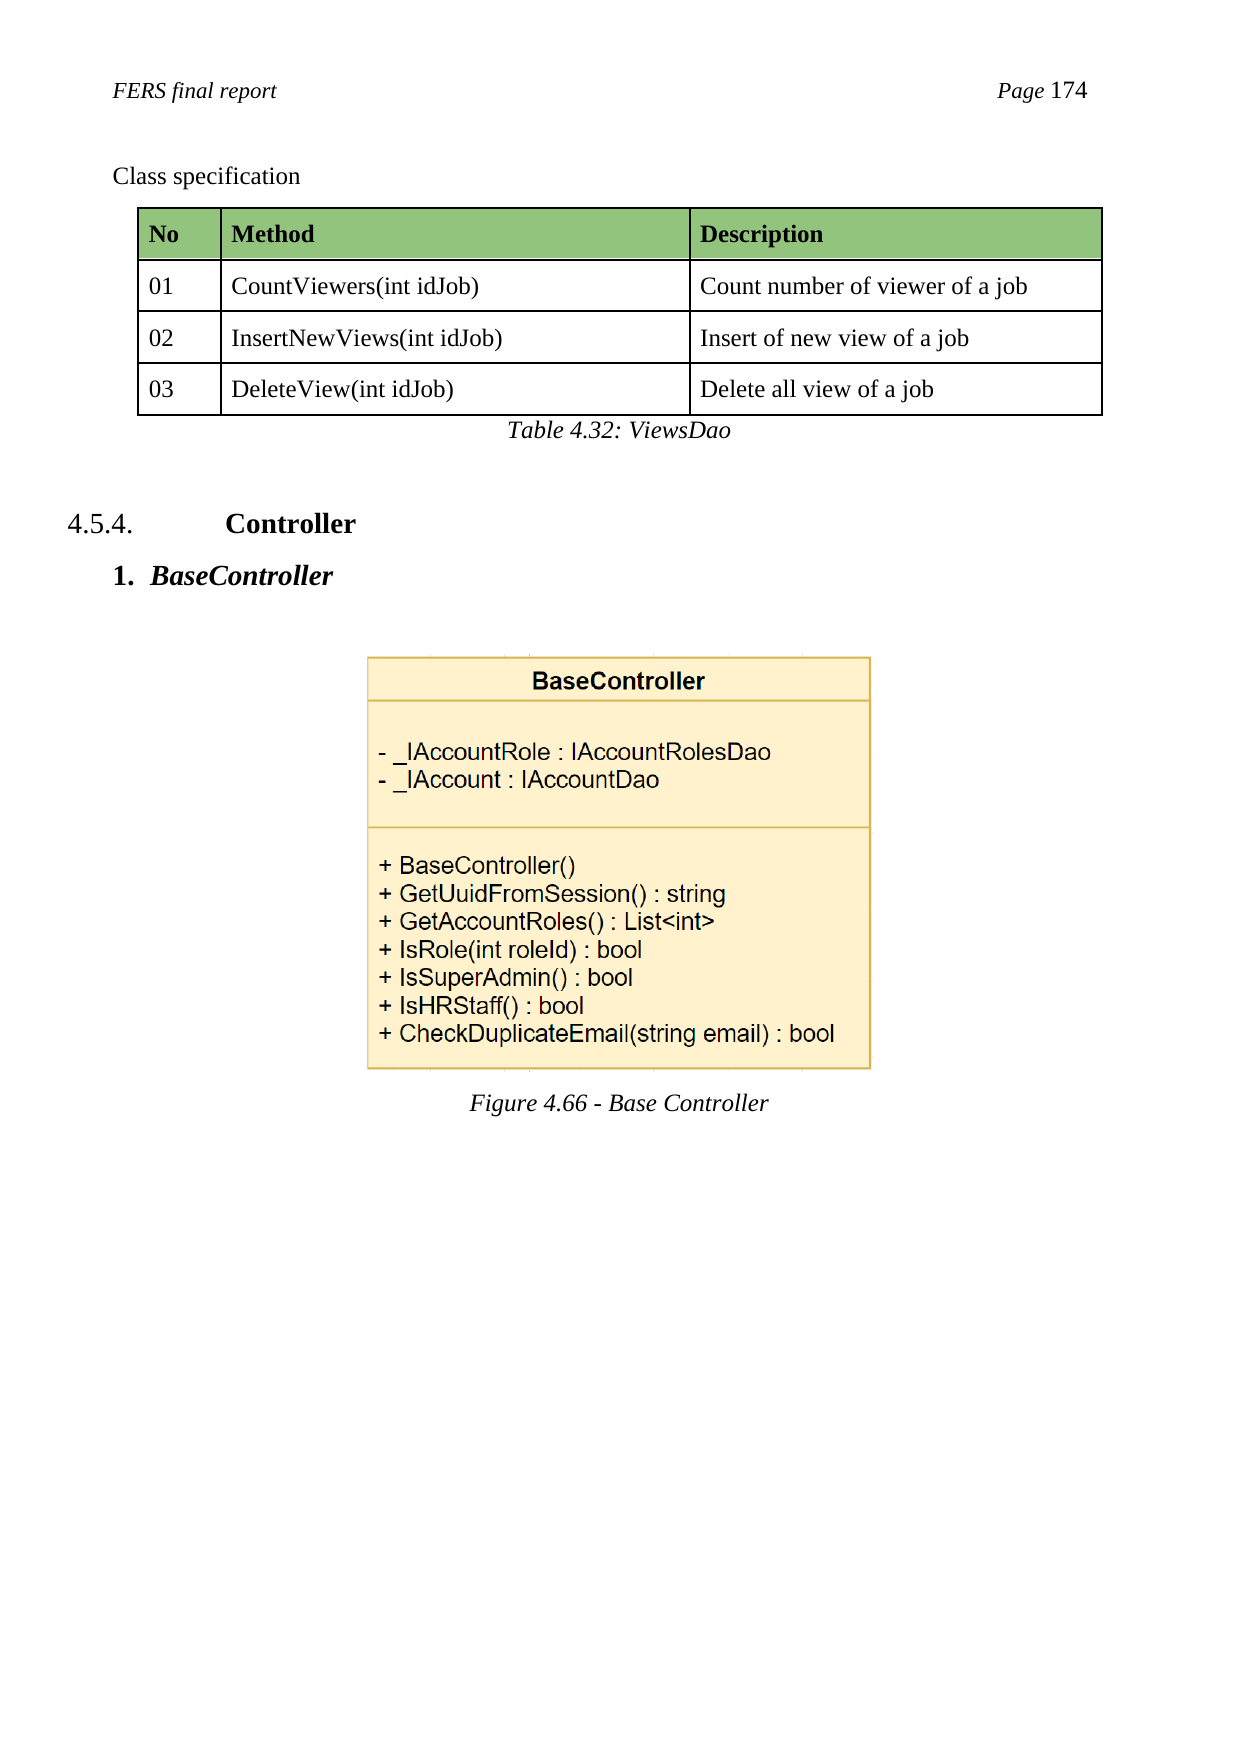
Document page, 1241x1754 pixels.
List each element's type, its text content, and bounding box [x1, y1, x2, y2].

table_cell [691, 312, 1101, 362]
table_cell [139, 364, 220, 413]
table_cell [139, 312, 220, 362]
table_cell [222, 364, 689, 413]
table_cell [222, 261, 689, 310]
subtitle Controller [67, 507, 1128, 540]
text Class specification [112, 161, 1128, 190]
subtitle BaseController [112, 558, 1128, 591]
text Table 4.32: ViewsDao [112, 416, 1128, 444]
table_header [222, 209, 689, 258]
picture [367, 654, 874, 1072]
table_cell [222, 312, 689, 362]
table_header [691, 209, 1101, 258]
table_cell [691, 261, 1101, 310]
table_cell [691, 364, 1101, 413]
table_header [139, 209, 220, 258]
text Figure 4.66 - Base Controller [112, 1088, 1128, 1117]
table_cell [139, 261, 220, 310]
